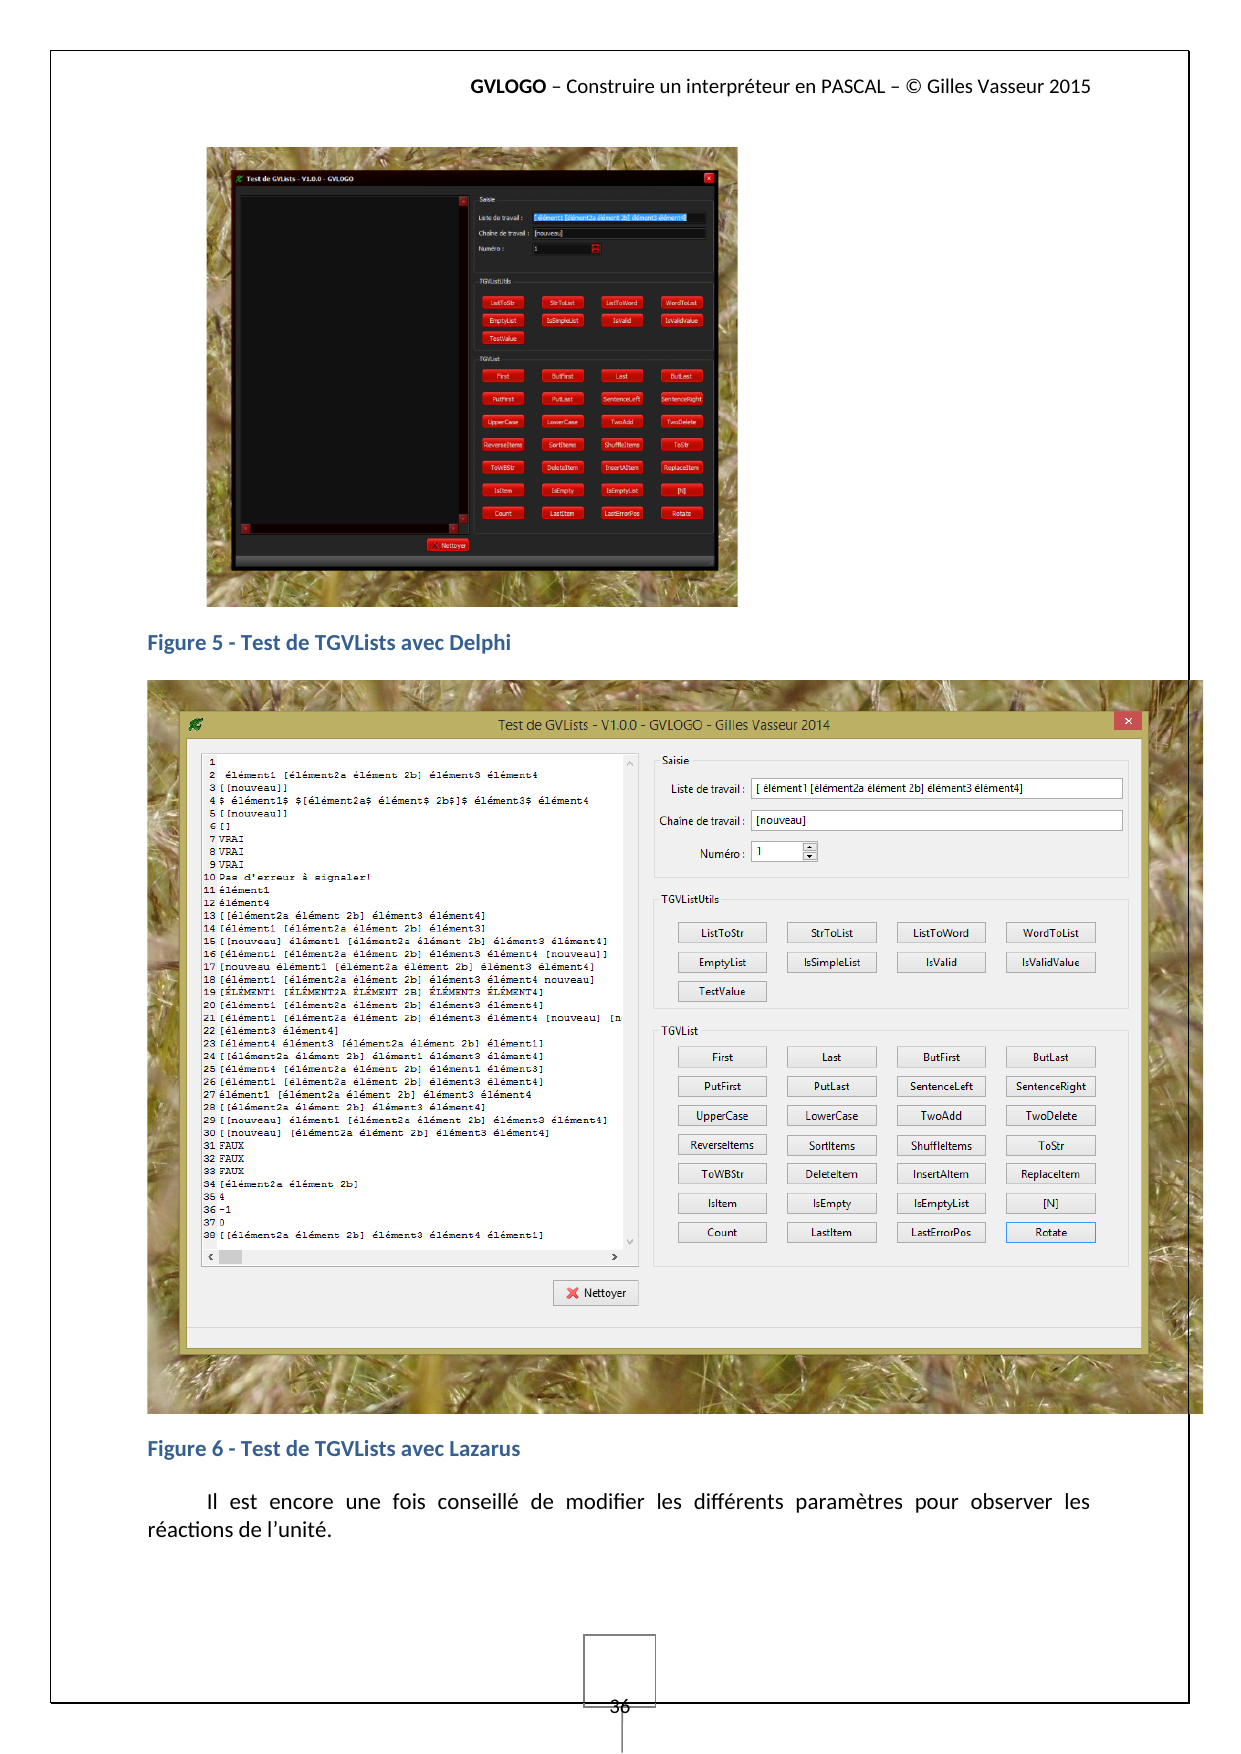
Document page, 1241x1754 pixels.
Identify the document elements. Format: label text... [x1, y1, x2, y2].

text Figure 6 - Test de TGVLists avec Lazarus [147, 1434, 1092, 1462]
picture [147, 680, 1188, 1414]
text Il est encore une fois conseillé de modifier les différents paramètres pour observer les réactions de l’unité. [147, 1487, 1092, 1543]
text Figure 5 - Test de TGVLists avec Delphi [147, 628, 1092, 656]
picture [206, 147, 738, 607]
picture [1189, 680, 1204, 1414]
